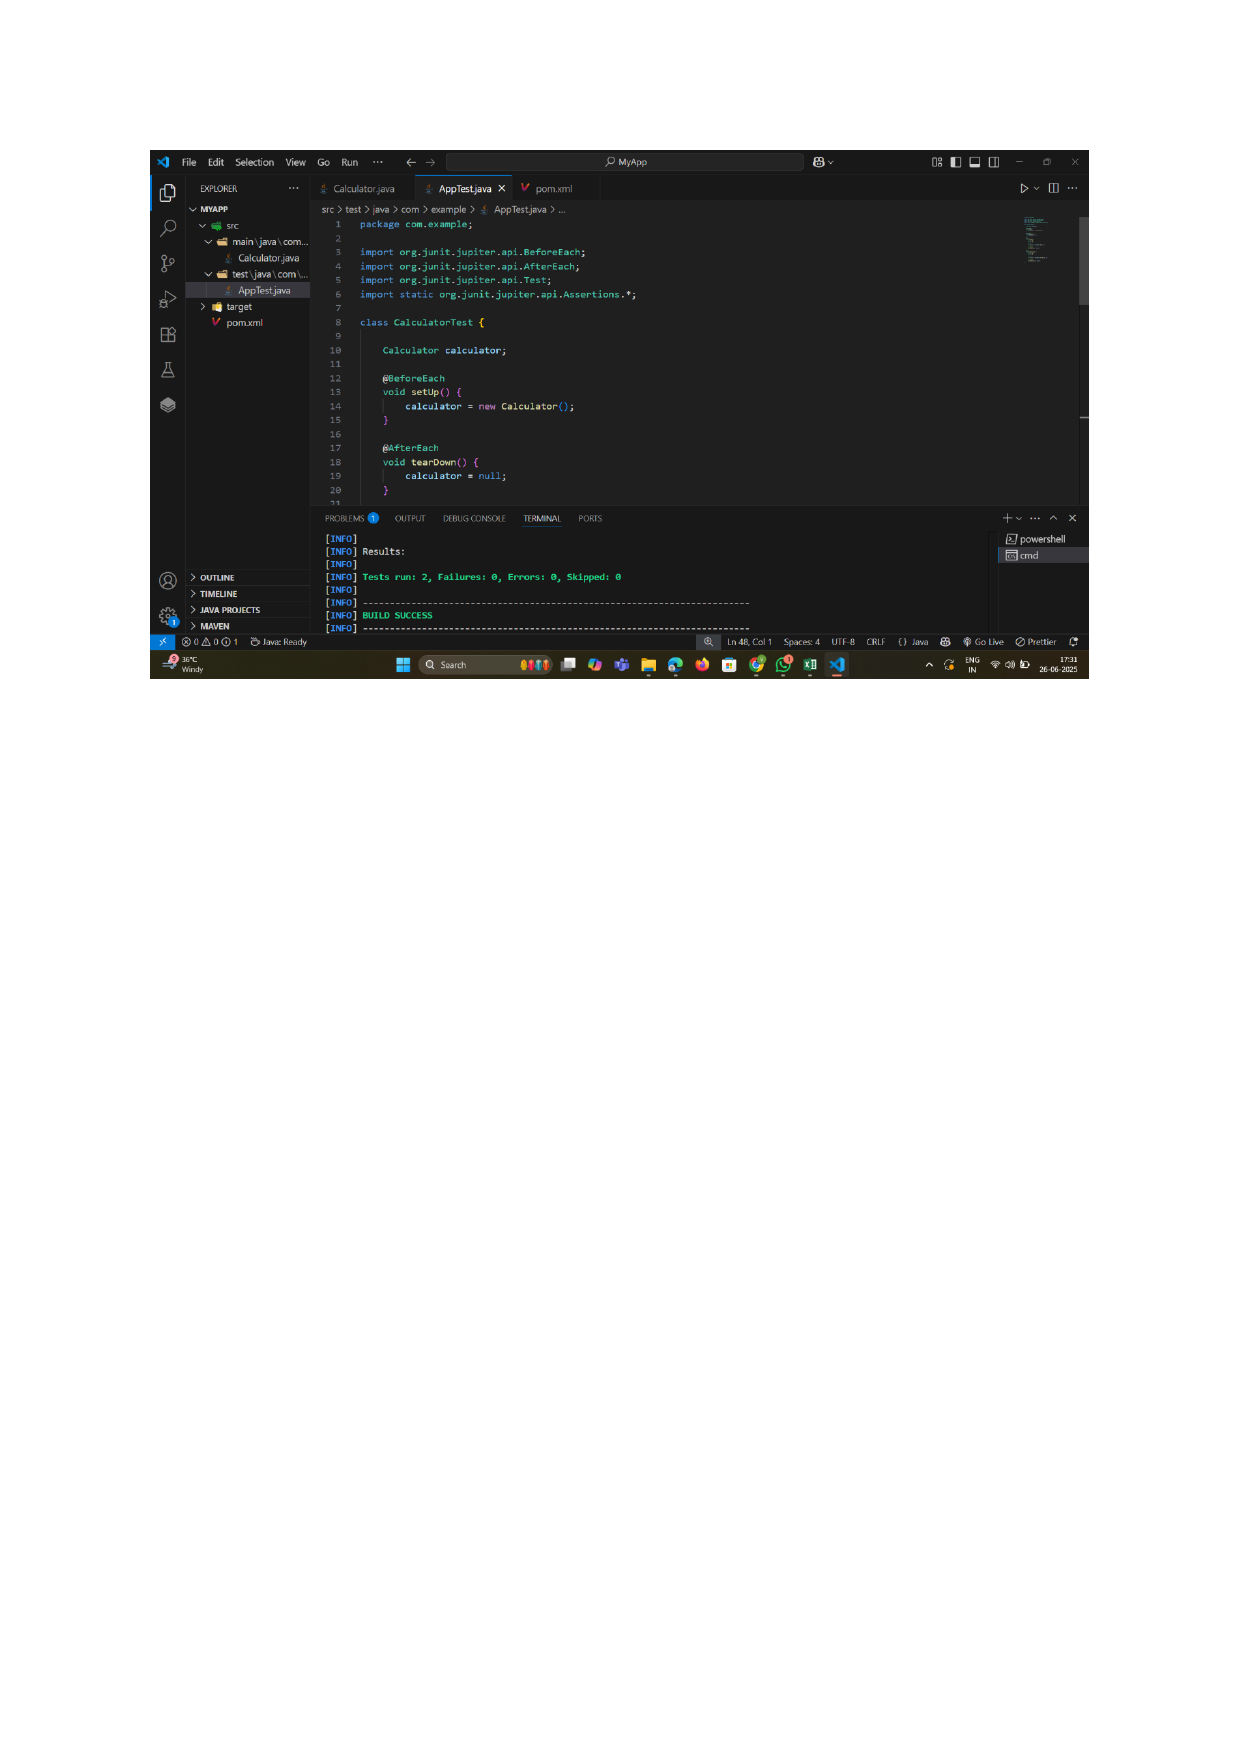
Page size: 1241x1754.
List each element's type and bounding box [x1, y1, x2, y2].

picture [150, 150, 1089, 679]
